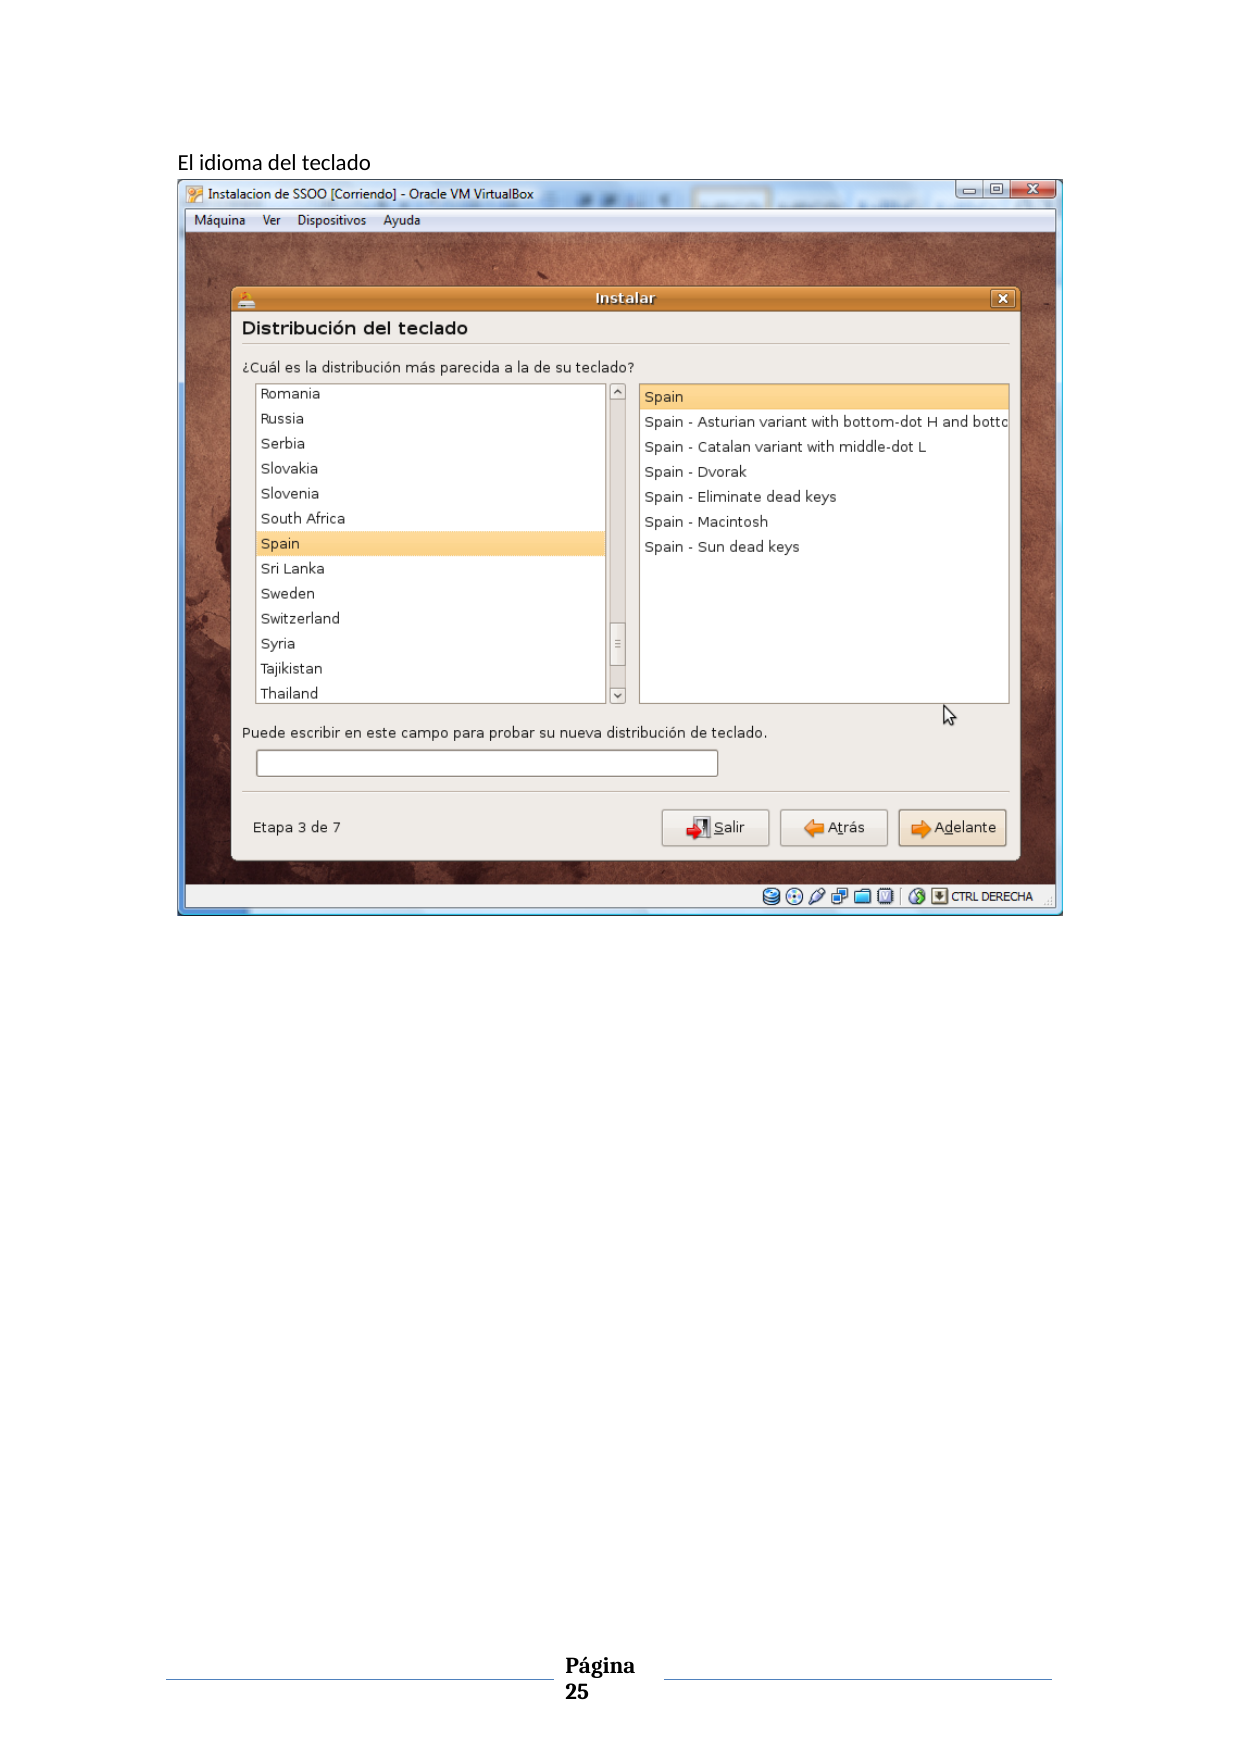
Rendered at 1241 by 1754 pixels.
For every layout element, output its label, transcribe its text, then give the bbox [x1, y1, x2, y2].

text El idioma del teclado [177, 148, 1063, 179]
picture [177, 179, 1063, 916]
